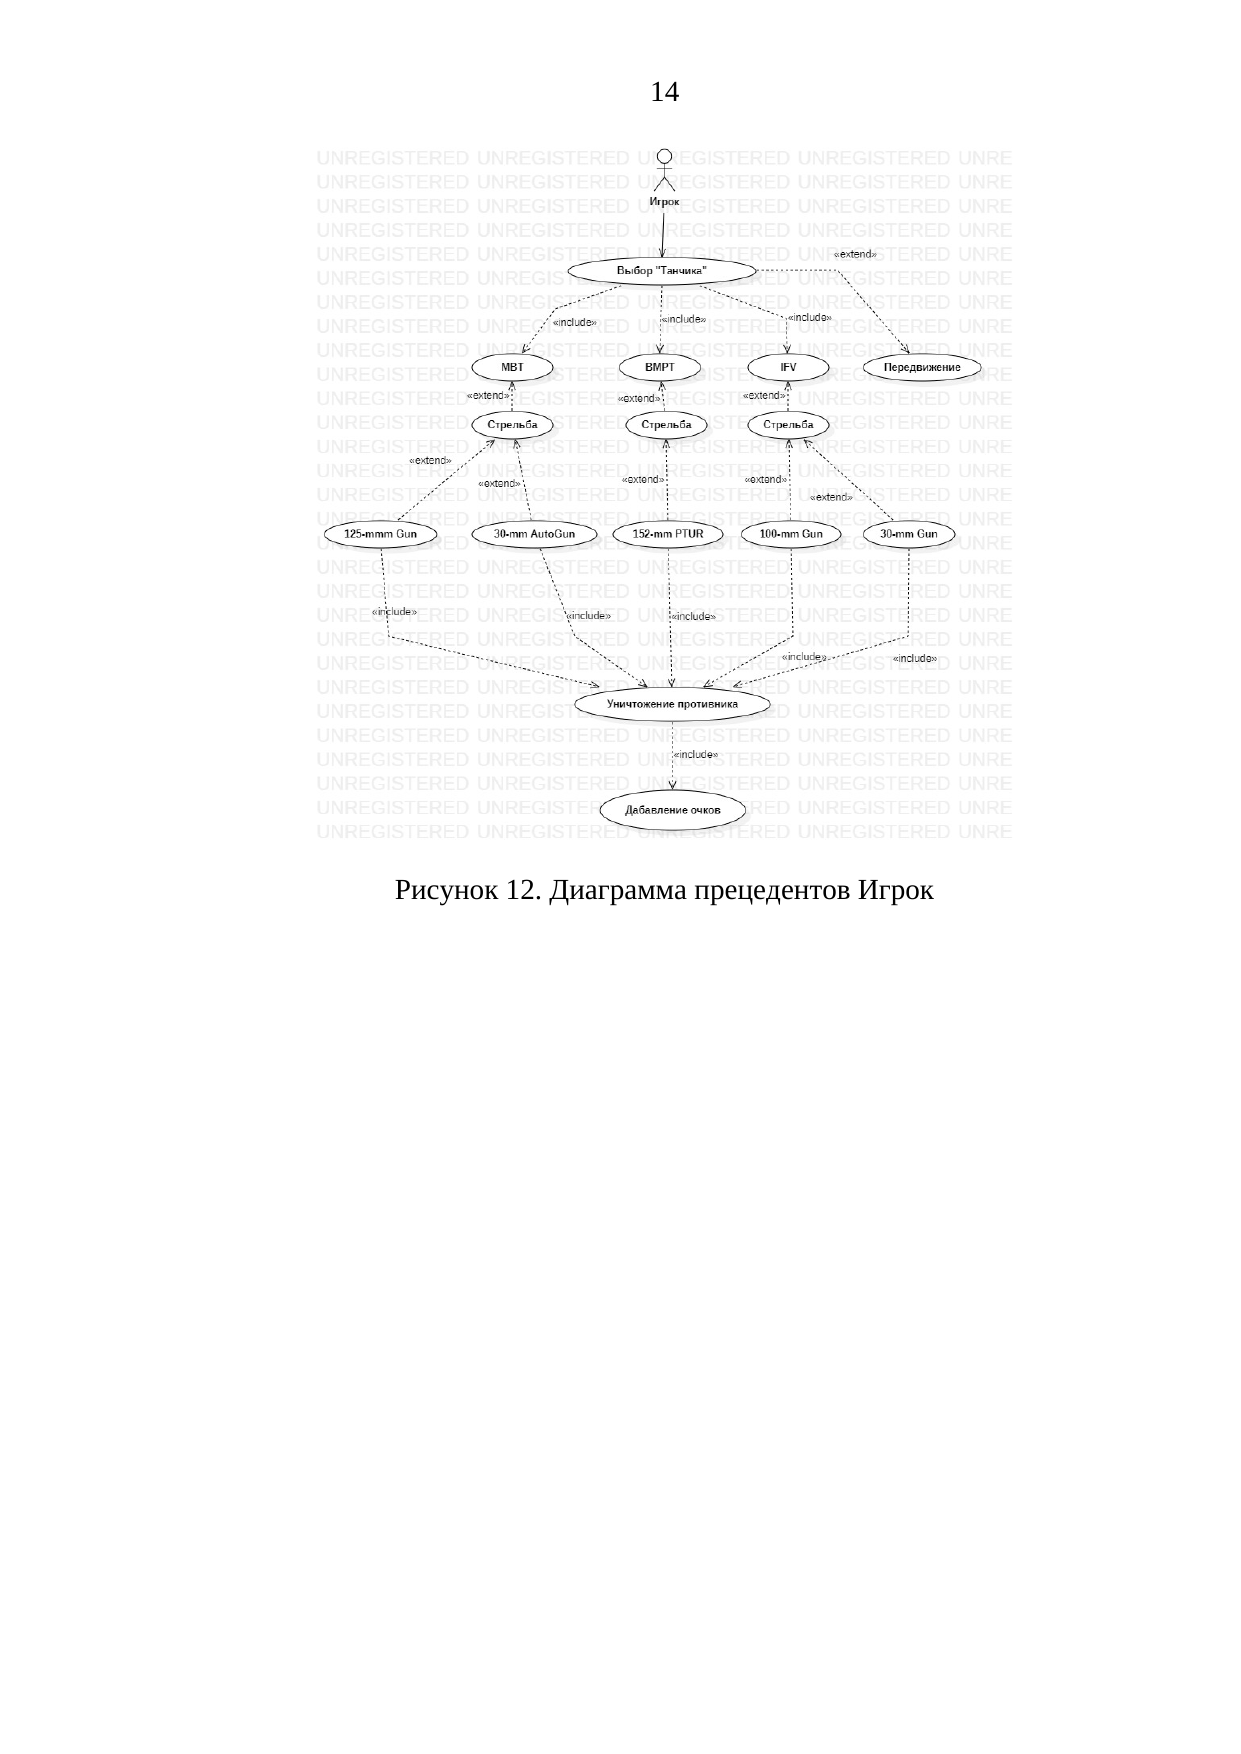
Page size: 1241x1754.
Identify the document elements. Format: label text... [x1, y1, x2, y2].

text Рисунок 12. Диаграмма прецедентов Игрок [177, 872, 1152, 905]
picture [316, 140, 1013, 862]
